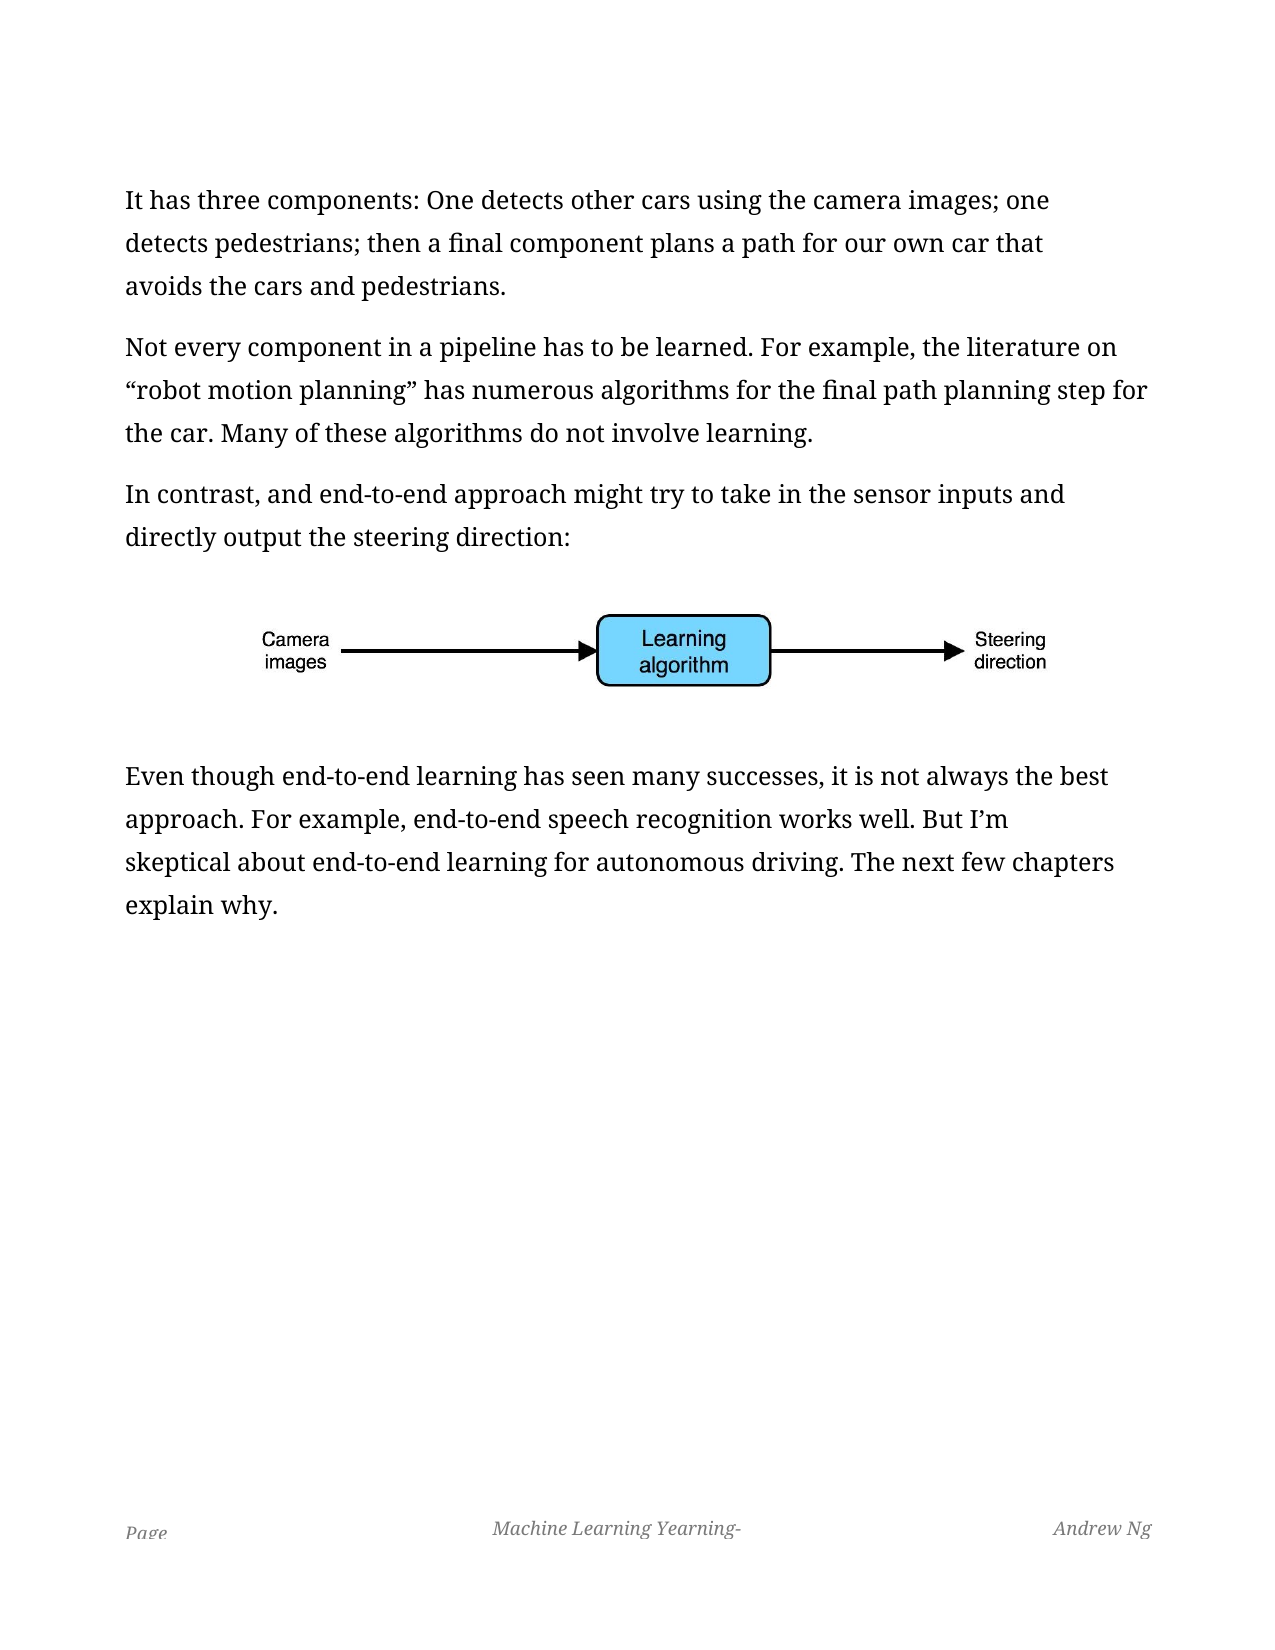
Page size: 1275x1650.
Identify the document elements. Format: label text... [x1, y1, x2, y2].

text It has three components: One detects other cars using the camera images; one detects pedestrians; then a final component plans a path for our own car that avoids the cars and pedestrians. [125, 183, 1107, 303]
text Even though end-to-end learning has seen many successes, it is not always the best approach. For example, end-to-end speech recognition works well. But I’m skeptical about end-to-end learning for autonomous driving. The next few chapters explain why. [125, 758, 1120, 921]
picture [261, 611, 1050, 689]
text Not every component in a pipeline has to be learned. For example, the literature on “robot motion planning” has numerous algorithms for the final path planning step for the car. Many of these algorithms do not involve learning. [125, 330, 1152, 450]
text In contrast, and end-to-end approach might try to take in the sensor inputs and directly output the steering direction: [125, 477, 1092, 554]
